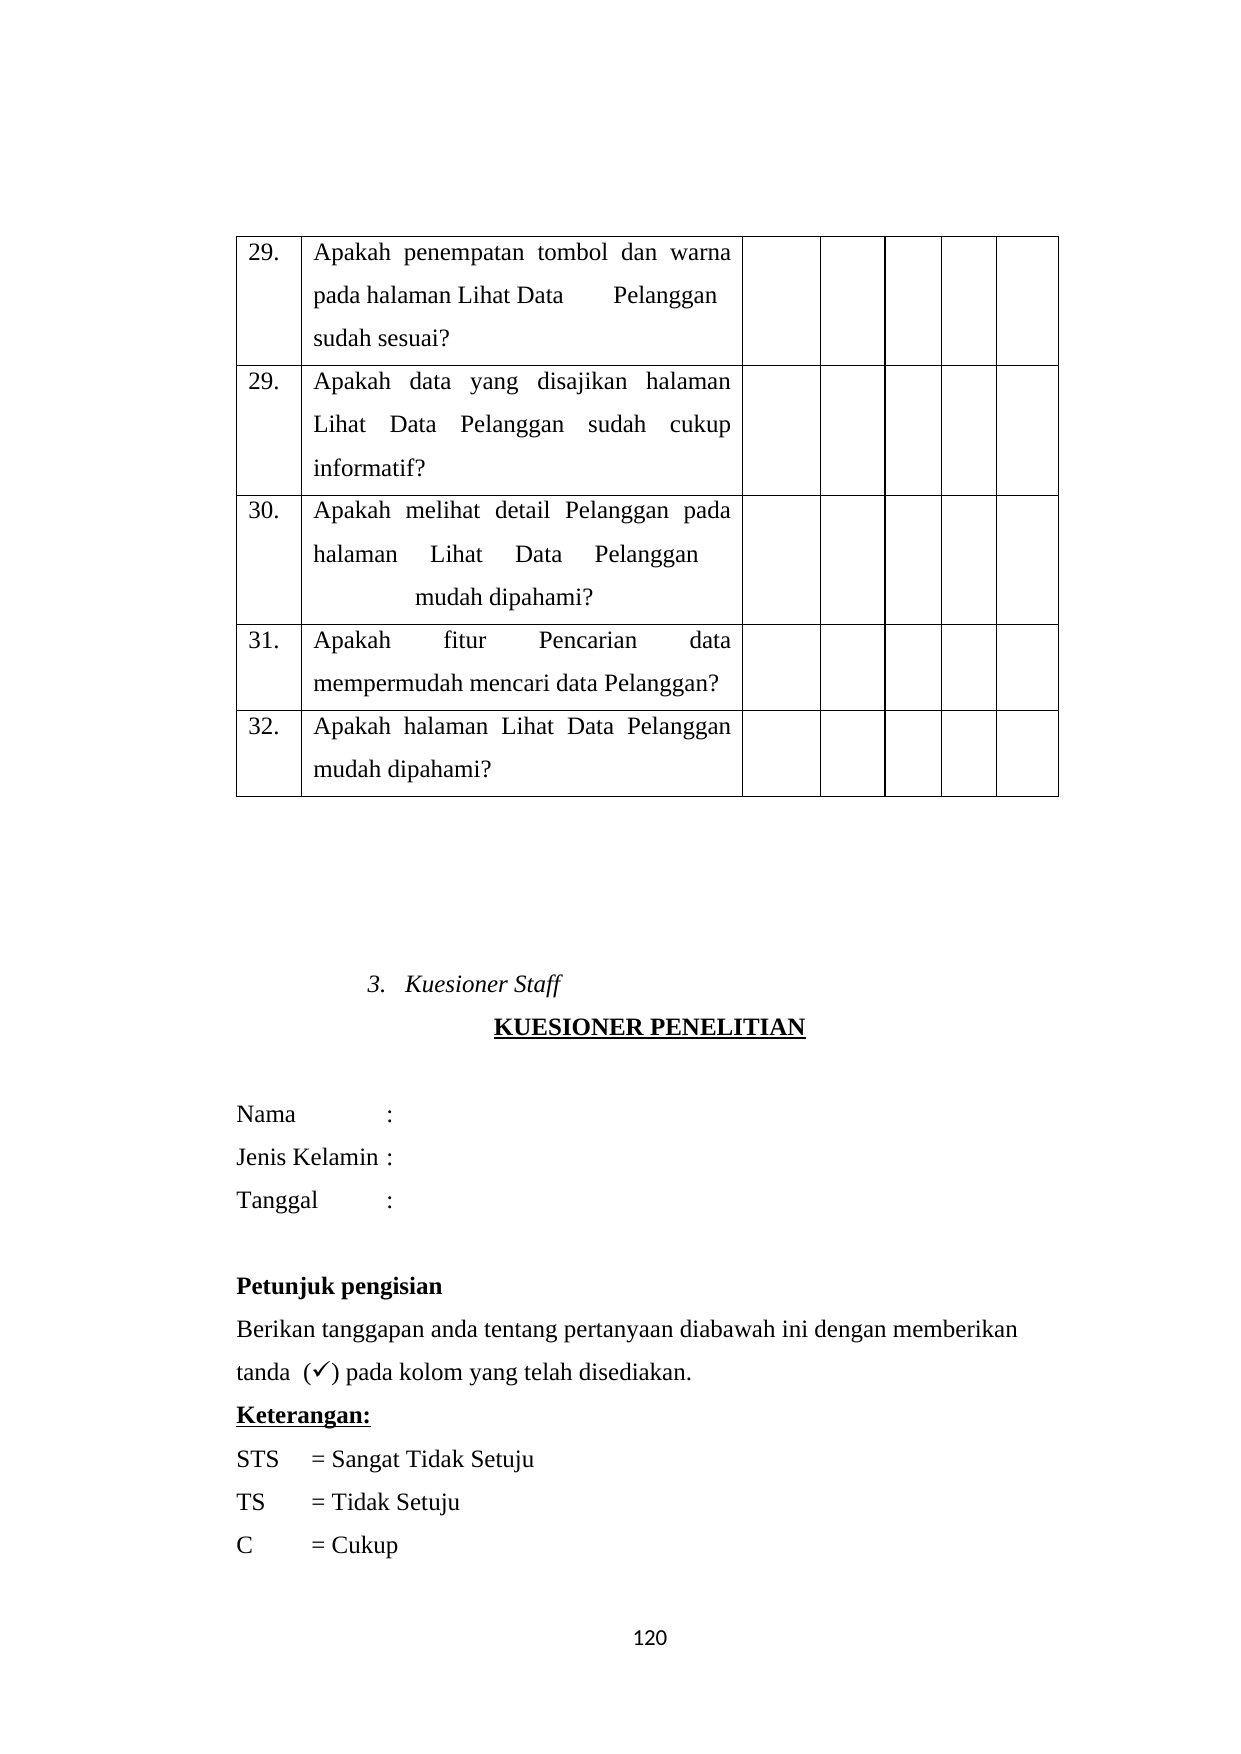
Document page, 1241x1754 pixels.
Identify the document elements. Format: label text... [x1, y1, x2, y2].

table_cell [743, 237, 820, 365]
table_cell 32. [237, 711, 301, 796]
table_cell 30. [237, 496, 301, 624]
table_cell [821, 237, 884, 365]
table_cell 29. [237, 237, 301, 365]
text TS = Tidak Setuju [236, 1487, 1063, 1516]
table_cell [743, 711, 820, 796]
table_cell [997, 237, 1058, 365]
text Nama : [236, 1099, 1063, 1127]
table_cell [997, 366, 1058, 494]
table_cell [821, 496, 884, 624]
table_cell 31. [237, 625, 301, 710]
text STS = Sangat Tidak Setuju [236, 1444, 1063, 1472]
table_cell Apakah data yang disajikan halaman Lihat Data Pelanggan sudah cukup informatif? [302, 366, 742, 494]
table_cell [942, 237, 996, 365]
table_cell [942, 711, 996, 796]
table_cell [821, 625, 884, 710]
table_cell [997, 625, 1058, 710]
table_cell [886, 366, 941, 494]
text KUESIONER PENELITIAN [236, 1012, 1063, 1041]
table_cell [886, 496, 941, 624]
text C = Cukup [236, 1530, 1063, 1559]
table_cell Apakah halaman Lihat Data Pelanggan mudah dipahami? [302, 711, 742, 796]
table_cell [942, 366, 996, 494]
list Kuesioner Staff [367, 969, 1063, 998]
table_cell [997, 496, 1058, 624]
table_cell Apakah melihat detail Pelanggan pada halaman Lihat Data Pelanggan mudah dipahami? [302, 496, 742, 624]
table_cell [743, 496, 820, 624]
table_cell [743, 366, 820, 494]
table_cell [821, 366, 884, 494]
table_cell [886, 711, 941, 796]
text Tanggal : [236, 1185, 1063, 1214]
table_cell [821, 711, 884, 796]
table_cell [743, 625, 820, 710]
text Keterangan: [236, 1401, 1063, 1429]
table_cell [942, 625, 996, 710]
table_cell Apakah fitur Pencarian data mempermudah mencari data Pelanggan? [302, 625, 742, 710]
text Petunjuk pengisian [236, 1271, 1063, 1300]
table_cell [942, 496, 996, 624]
text Berikan tanggapan anda tentang pertanyaan diabawah ini dengan memberikan tanda () pada kolom yang telah disediakan. [236, 1314, 1063, 1386]
table_cell 29. [237, 366, 301, 494]
table_cell Apakah penempatan tombol dan warna pada halaman Lihat Data Pelanggan sudah sesuai? [302, 237, 742, 365]
text Jenis Kelamin : [236, 1142, 1063, 1171]
table_cell [886, 625, 941, 710]
table_cell [886, 237, 941, 365]
table_cell [997, 711, 1058, 796]
